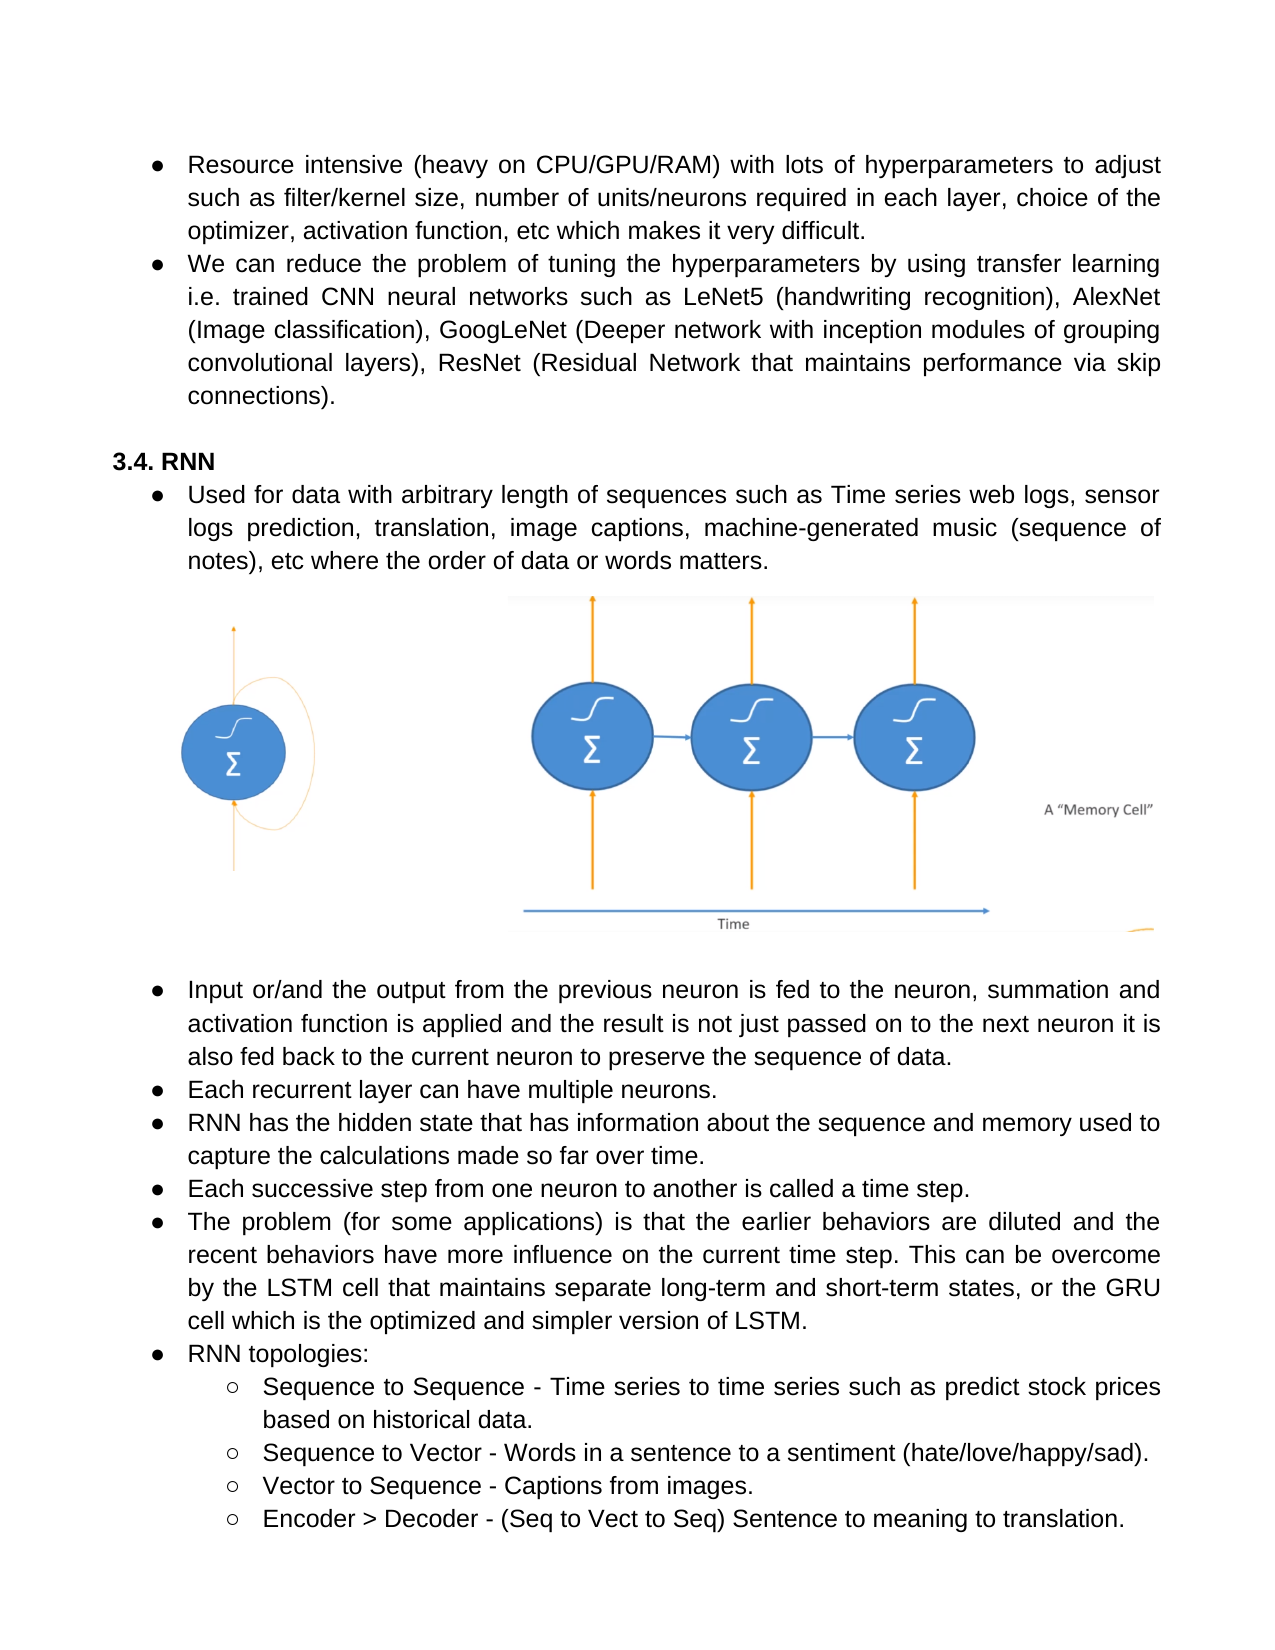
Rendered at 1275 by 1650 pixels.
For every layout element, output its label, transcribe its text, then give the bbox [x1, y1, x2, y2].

list Each successive step from one neuron to another is called a time step. [150, 1174, 1162, 1202]
list RNN has the hidden state that has information about the sequence and memory used to capture the calculations made so far over time. [150, 1108, 1162, 1169]
list Sequence to Sequence - Time series to time series such as predict stock prices based on historical data. [225, 1372, 1162, 1433]
list Resource intensive (heavy on CPU/GPU/RAM) with lots of hyperparameters to adjust such as filter/kernel size, number of units/neurons required in each layer, choice of the optimizer, activation function, etc which makes it very difficult. [150, 150, 1162, 245]
list The problem (for some applications) is that the earlier behaviors are diluted and the recent behaviors have more influence on the current time step. This can be overcome by the LSTM cell that maintains separate long-term and short-term states, or the GRU cell which is the optimized and simpler version of LSTM. [150, 1207, 1162, 1334]
list We can reduce the problem of tuning the hyperparameters by using transfer learning i.e. trained CNN neural networks such as LeNet5 (handwriting recognition), AlexNet (Image classification), GoogLeNet (Deeper network with inception modules of grouping convolutional layers), ResNet (Residual Network that maintains performance via skip connections). [150, 249, 1162, 410]
list RNN topologies: [150, 1339, 1162, 1367]
picture [175, 626, 320, 871]
list Input or/and the output from the previous neuron is fed to the neuron, summation and activation function is applied and the result is not just passed on to the next neuron it is also fed back to the current neuron to preserve the sequence of data. [150, 976, 1162, 1070]
list Used for data with arbitrary length of sequences such as Time series web logs, sensor logs prediction, translation, image captions, machine-generated music (sequence of notes), etc where the order of data or words matters. [150, 480, 1162, 575]
text 3.4. RNN [112, 447, 1162, 476]
list Encoder > Decoder - (Seq to Vect to Seq) Sentence to meaning to translation. [225, 1504, 1162, 1533]
picture [507, 596, 1154, 932]
list Each recurrent layer can have multiple neurons. [150, 1074, 1162, 1103]
list Vector to Sequence - Captions from images. [225, 1471, 1162, 1499]
list Sequence to Vector - Words in a sentence to a sentiment (hate/love/happy/sad). [225, 1438, 1162, 1467]
